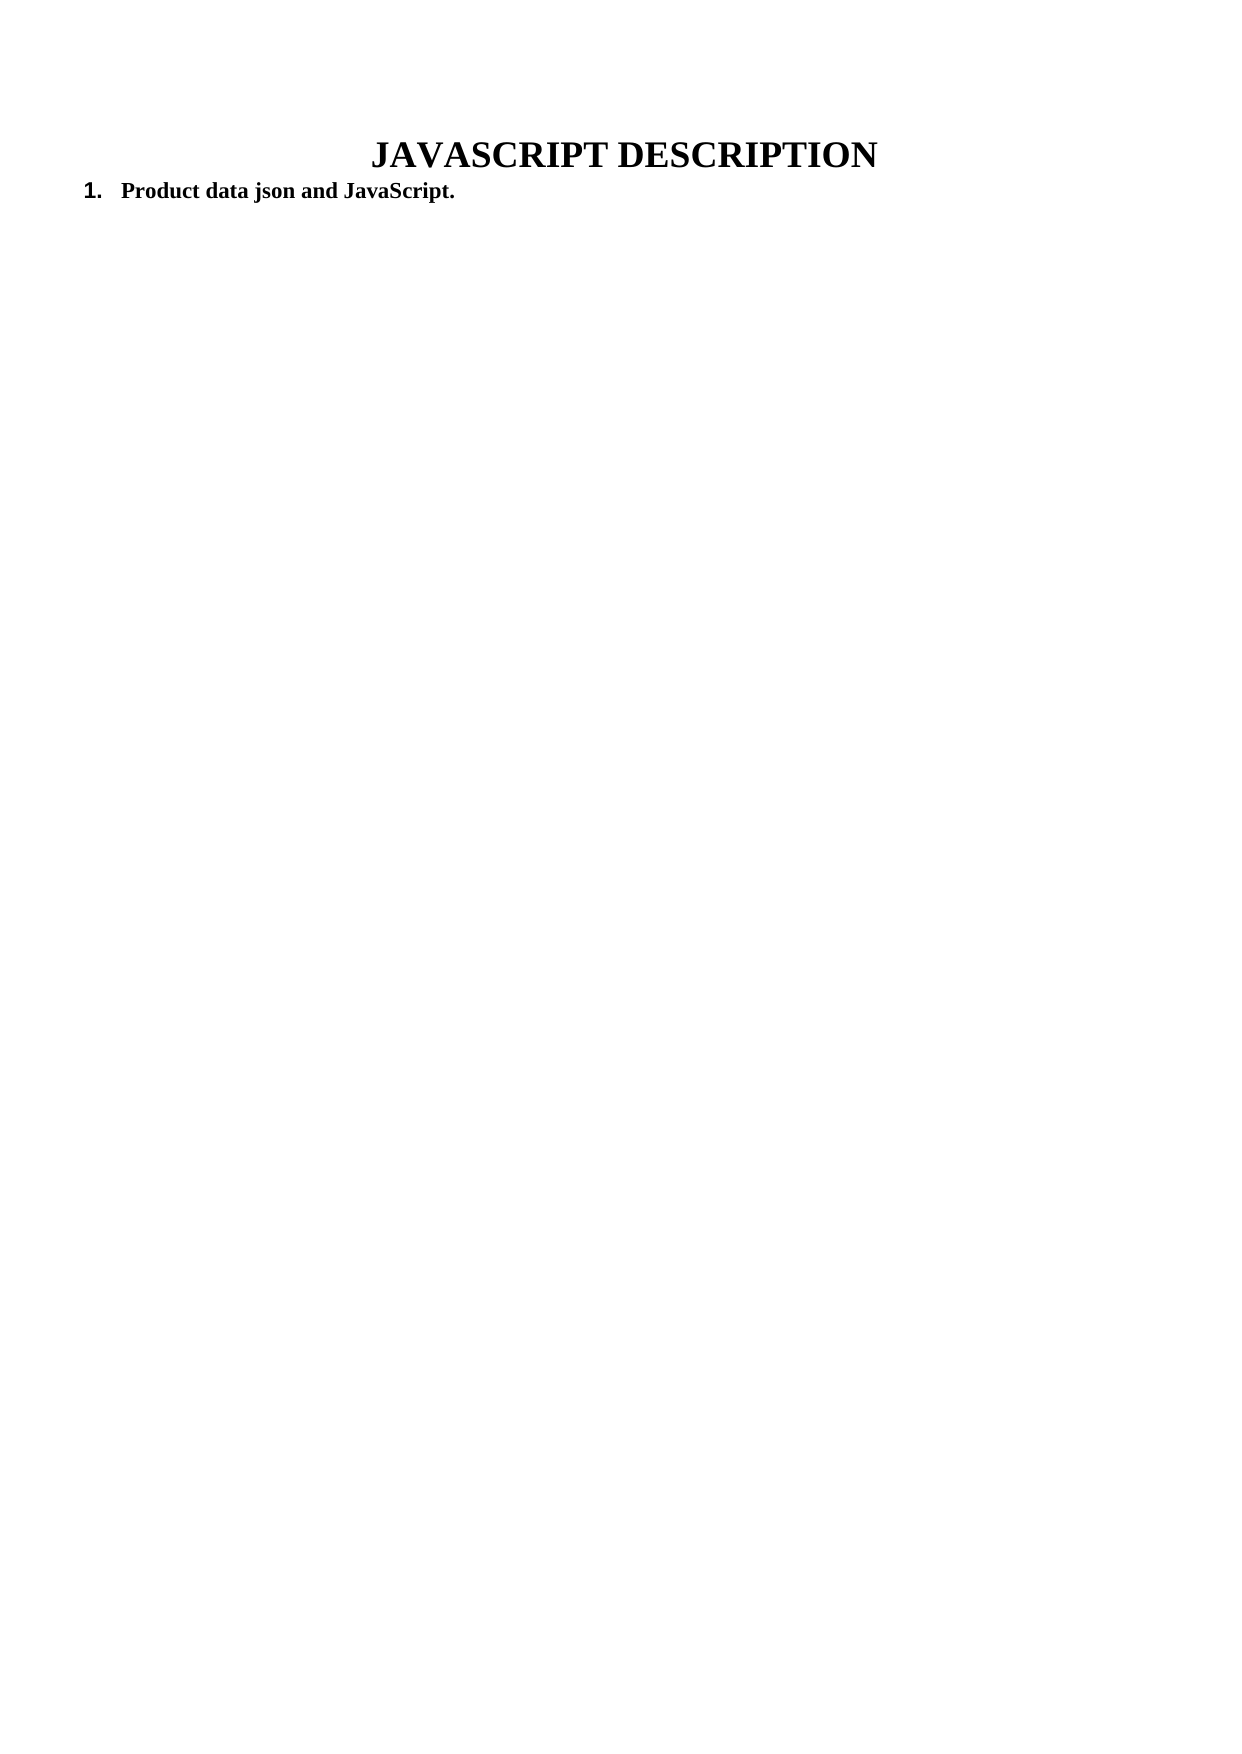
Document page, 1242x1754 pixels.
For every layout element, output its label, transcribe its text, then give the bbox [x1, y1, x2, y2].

subtitle JAVASCRIPT DESCRIPTION [120, 132, 1128, 176]
list Product data json and JavaScript. [83, 177, 1212, 204]
